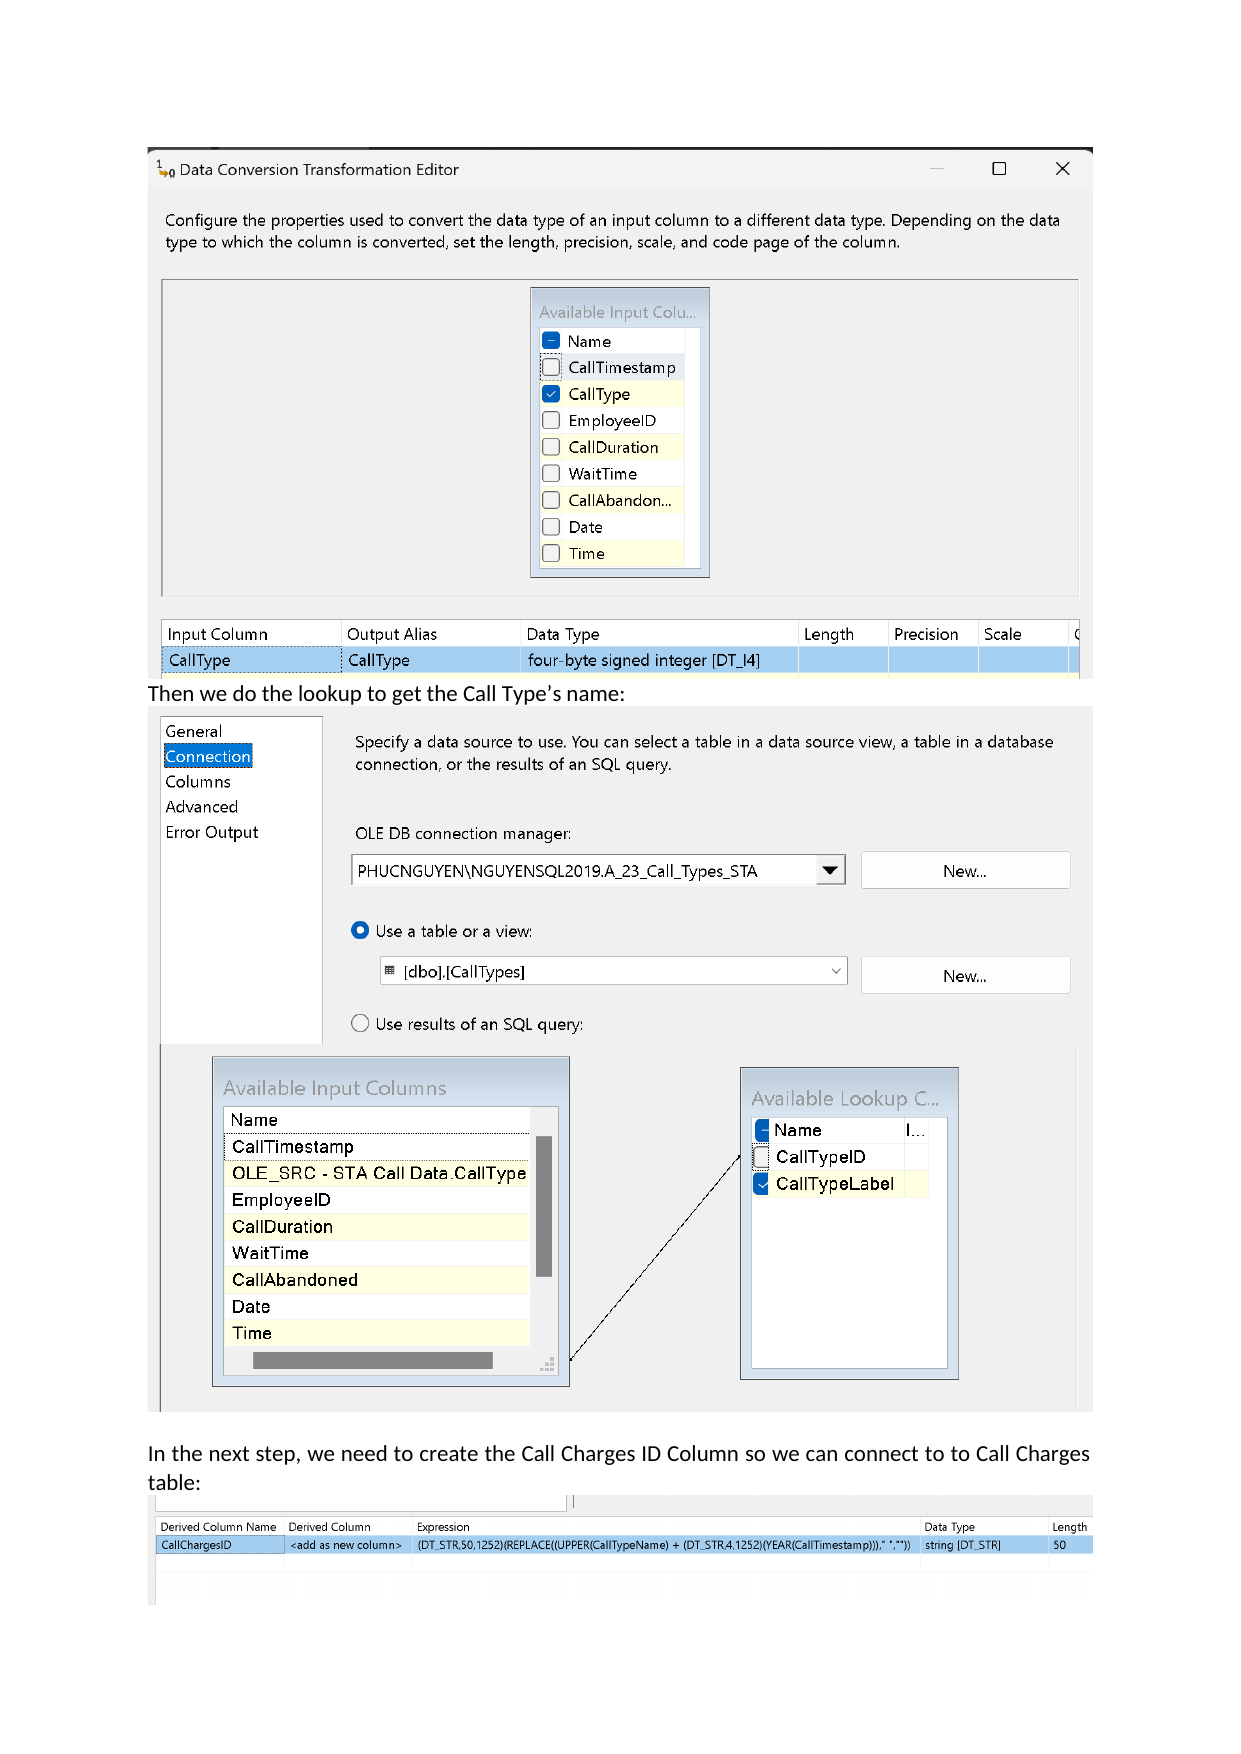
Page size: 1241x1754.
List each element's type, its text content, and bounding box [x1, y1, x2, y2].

picture [147, 1495, 1093, 1605]
text Then we do the lookup to get the Call Type’s name: [148, 679, 1093, 706]
picture [147, 147, 1093, 679]
text In the next step, we need to create the Call Charges ID Column so we can connect to to Call Charges table: [148, 1439, 1093, 1495]
picture [147, 706, 1093, 1412]
